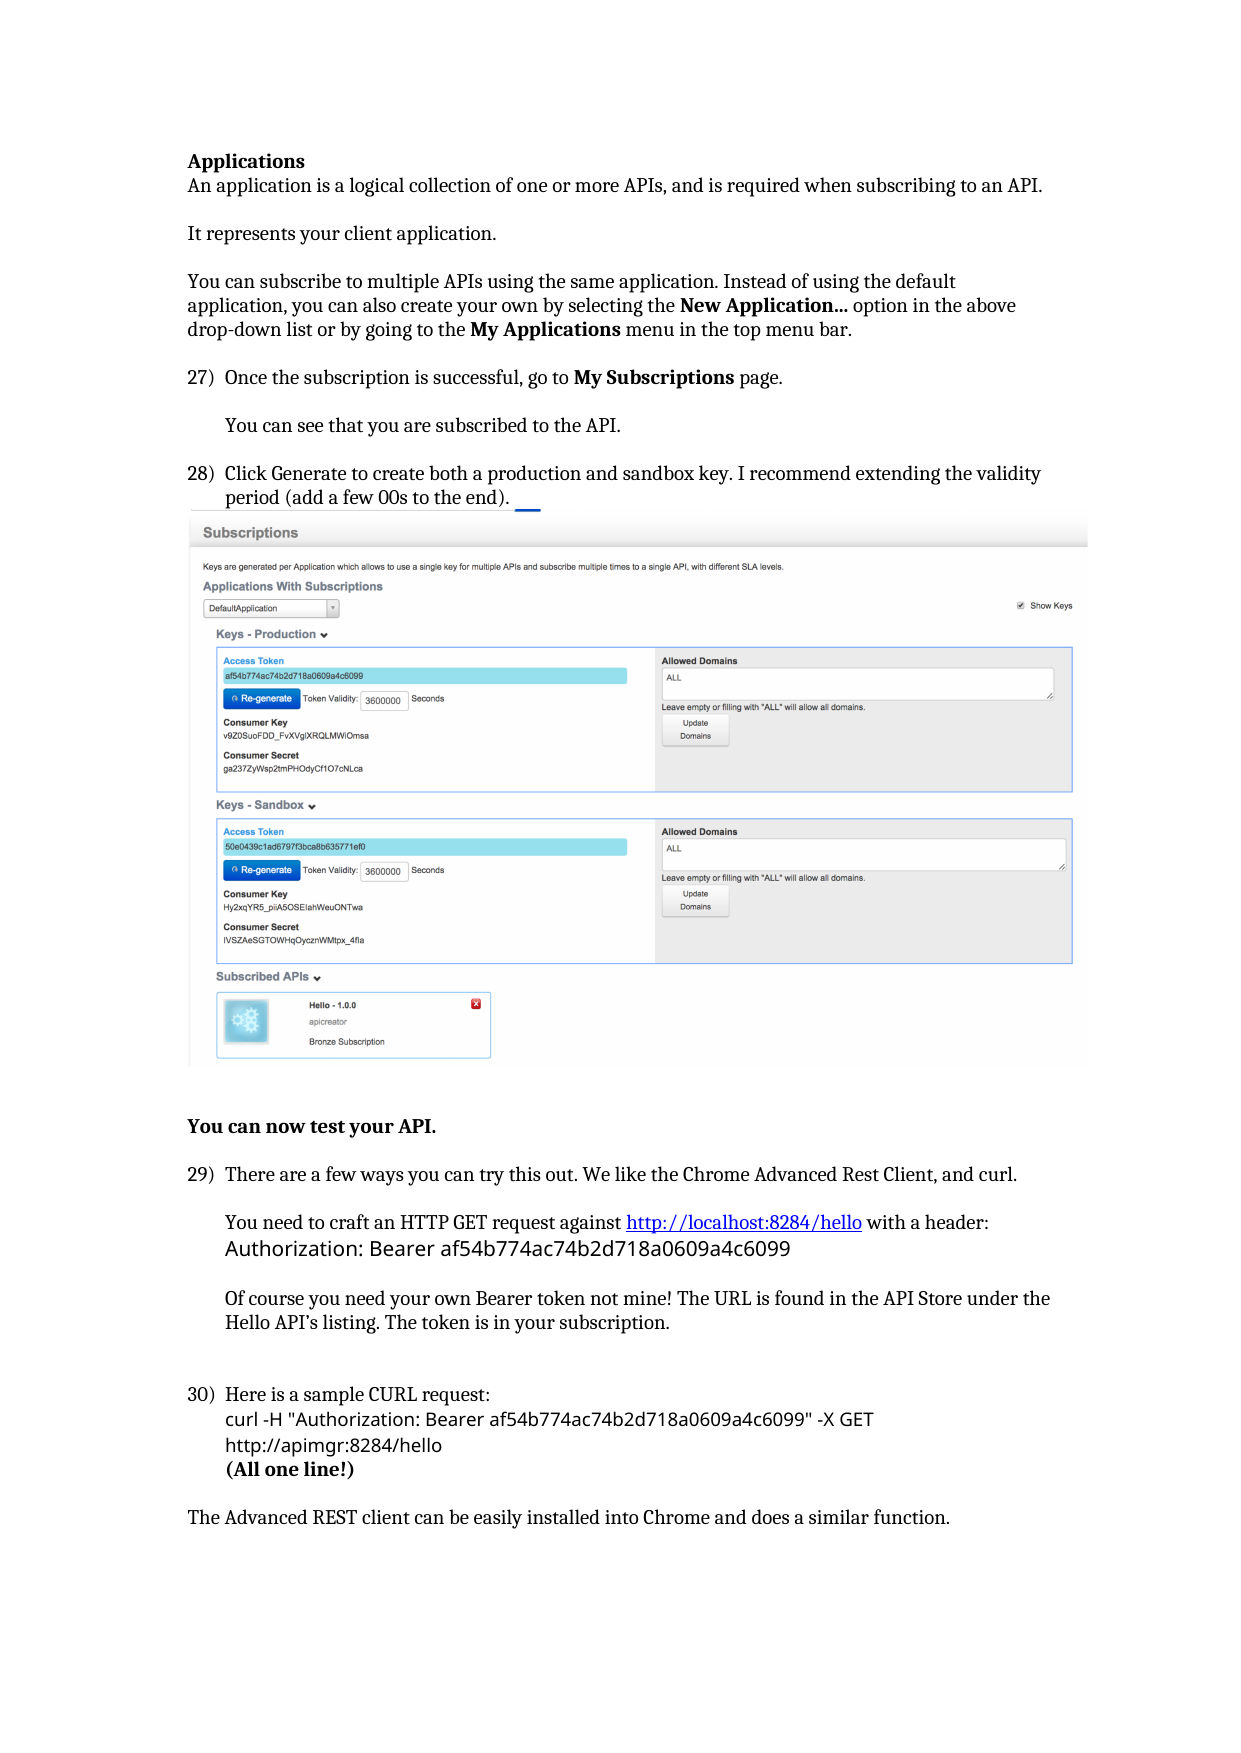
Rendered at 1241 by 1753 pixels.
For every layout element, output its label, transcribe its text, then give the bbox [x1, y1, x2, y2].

list Once the subscription is successful, go to My Subscriptions page. You can see that you are subscribed to the API. [187, 366, 1053, 461]
list Here is a sample CURL request: curl -H "Authorization: Bearer af54b774ac74b2d718a0609a4c6099" -X GET http://apimgr:8284/hello (All one line!) [187, 1383, 1053, 1482]
text It represents your client application. [187, 222, 1053, 246]
list There are a few ways you can try this out. We like the Chrome Advanced Rest Client, and curl. You need to craft an HTTP GET request against http://localhost:8284/hello with a header: Authorization: Bearer af54b774ac74b2d718a0609a4c6099 Of course you need your own Bearer token not mine! The URL is found in the API Store under the Hello API’s listing. The token is in your subscription. [187, 1163, 1053, 1383]
list Click Generate to create both a production and sandbox key. I recommend extending the validity period (add a few 00s to the end). [187, 461, 1053, 509]
text An application is a logical collection of one or more APIs, and is required when subscribing to an API. [187, 174, 1053, 198]
text You can subscribe to multiple APIs using the same application. Instead of using the default application, you can also create your own by selecting the New Application... option in the above drop-down list or by going to the My Applications menu in the top menu bar. [187, 270, 1053, 342]
text The Advanced REST client can be easily installed into Chrome and does a similar function. [187, 1506, 1053, 1530]
text Applications [187, 150, 1053, 174]
text You can now test your API. [187, 1115, 1053, 1139]
picture [187, 509, 1088, 1067]
